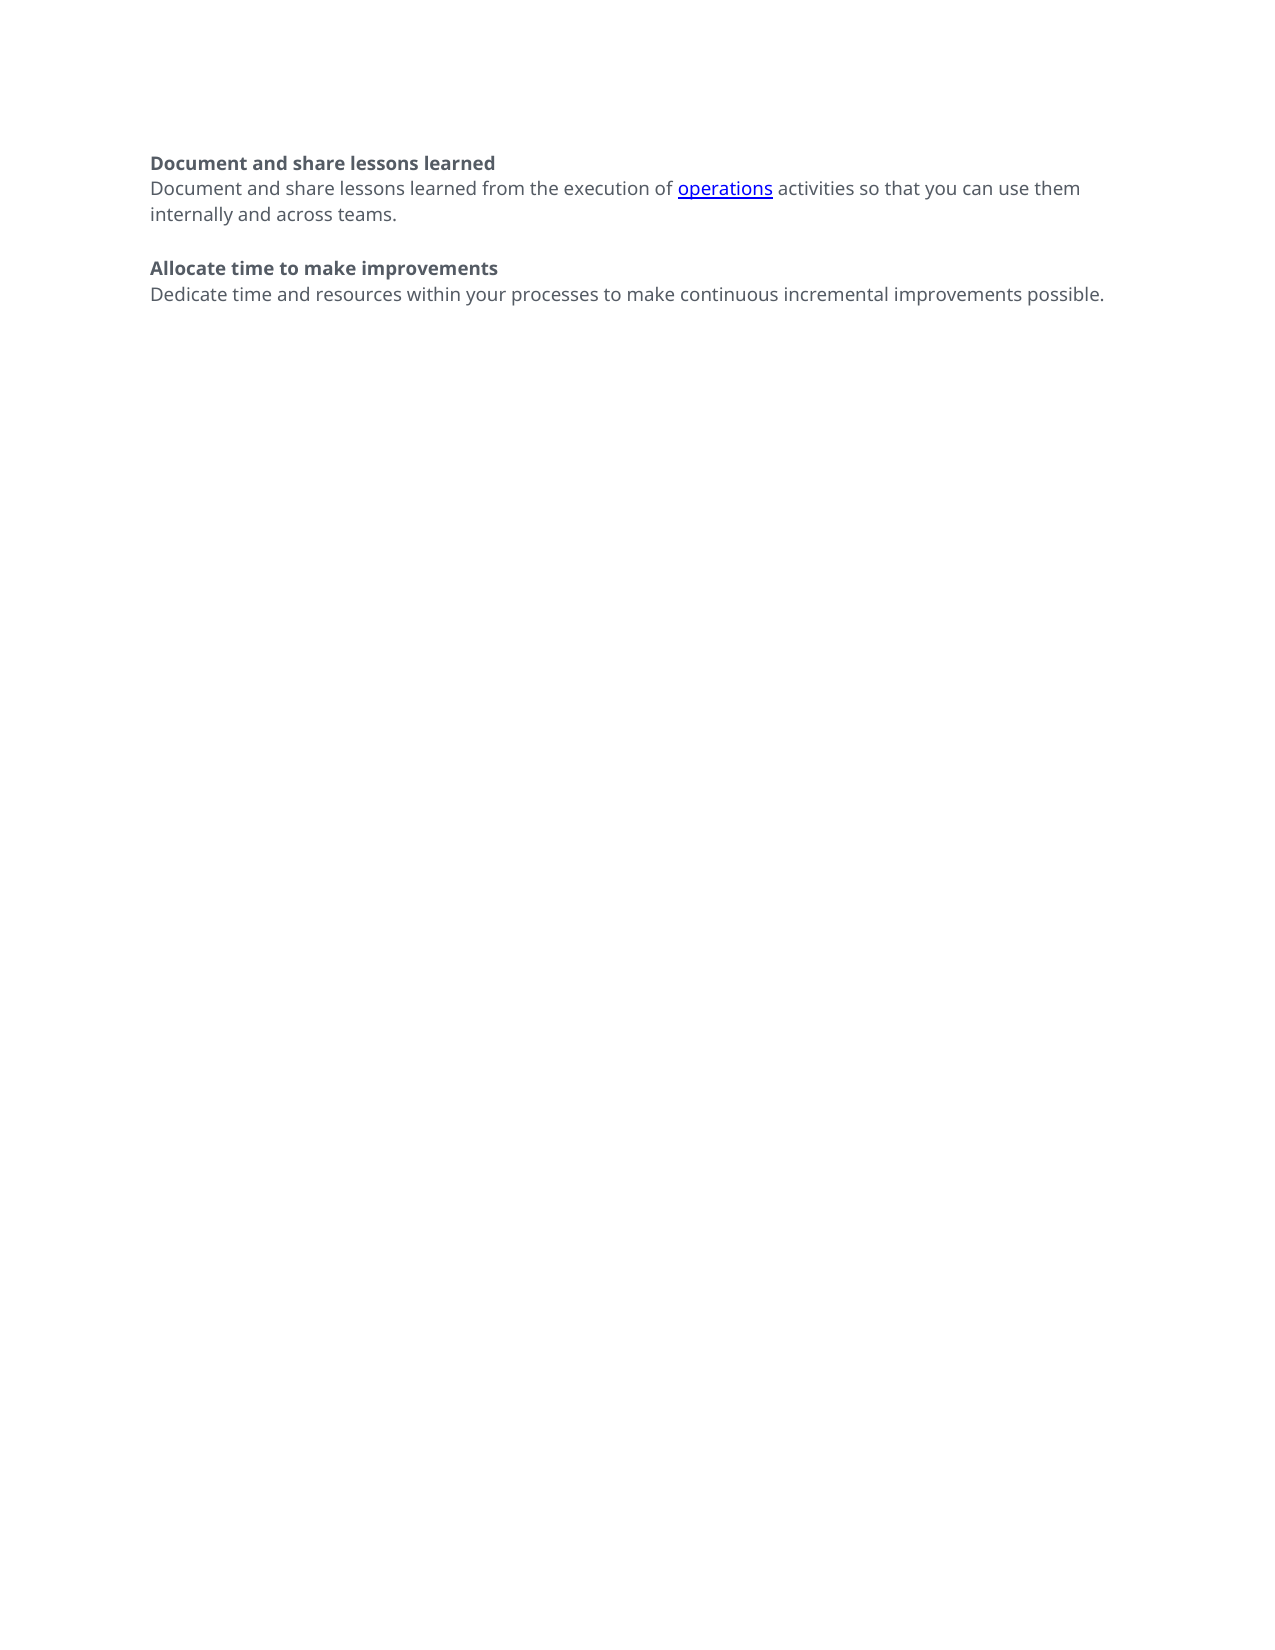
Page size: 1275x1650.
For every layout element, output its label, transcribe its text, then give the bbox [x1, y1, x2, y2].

subtitle Allocate time to make improvements Dedicate time and resources within your processes to make continuous incremental improvements possible. [150, 256, 1125, 307]
subtitle Document and share lessons learned Document and share lessons learned from the execution of operations activities so that you can use them internally and across teams. [150, 150, 1125, 227]
